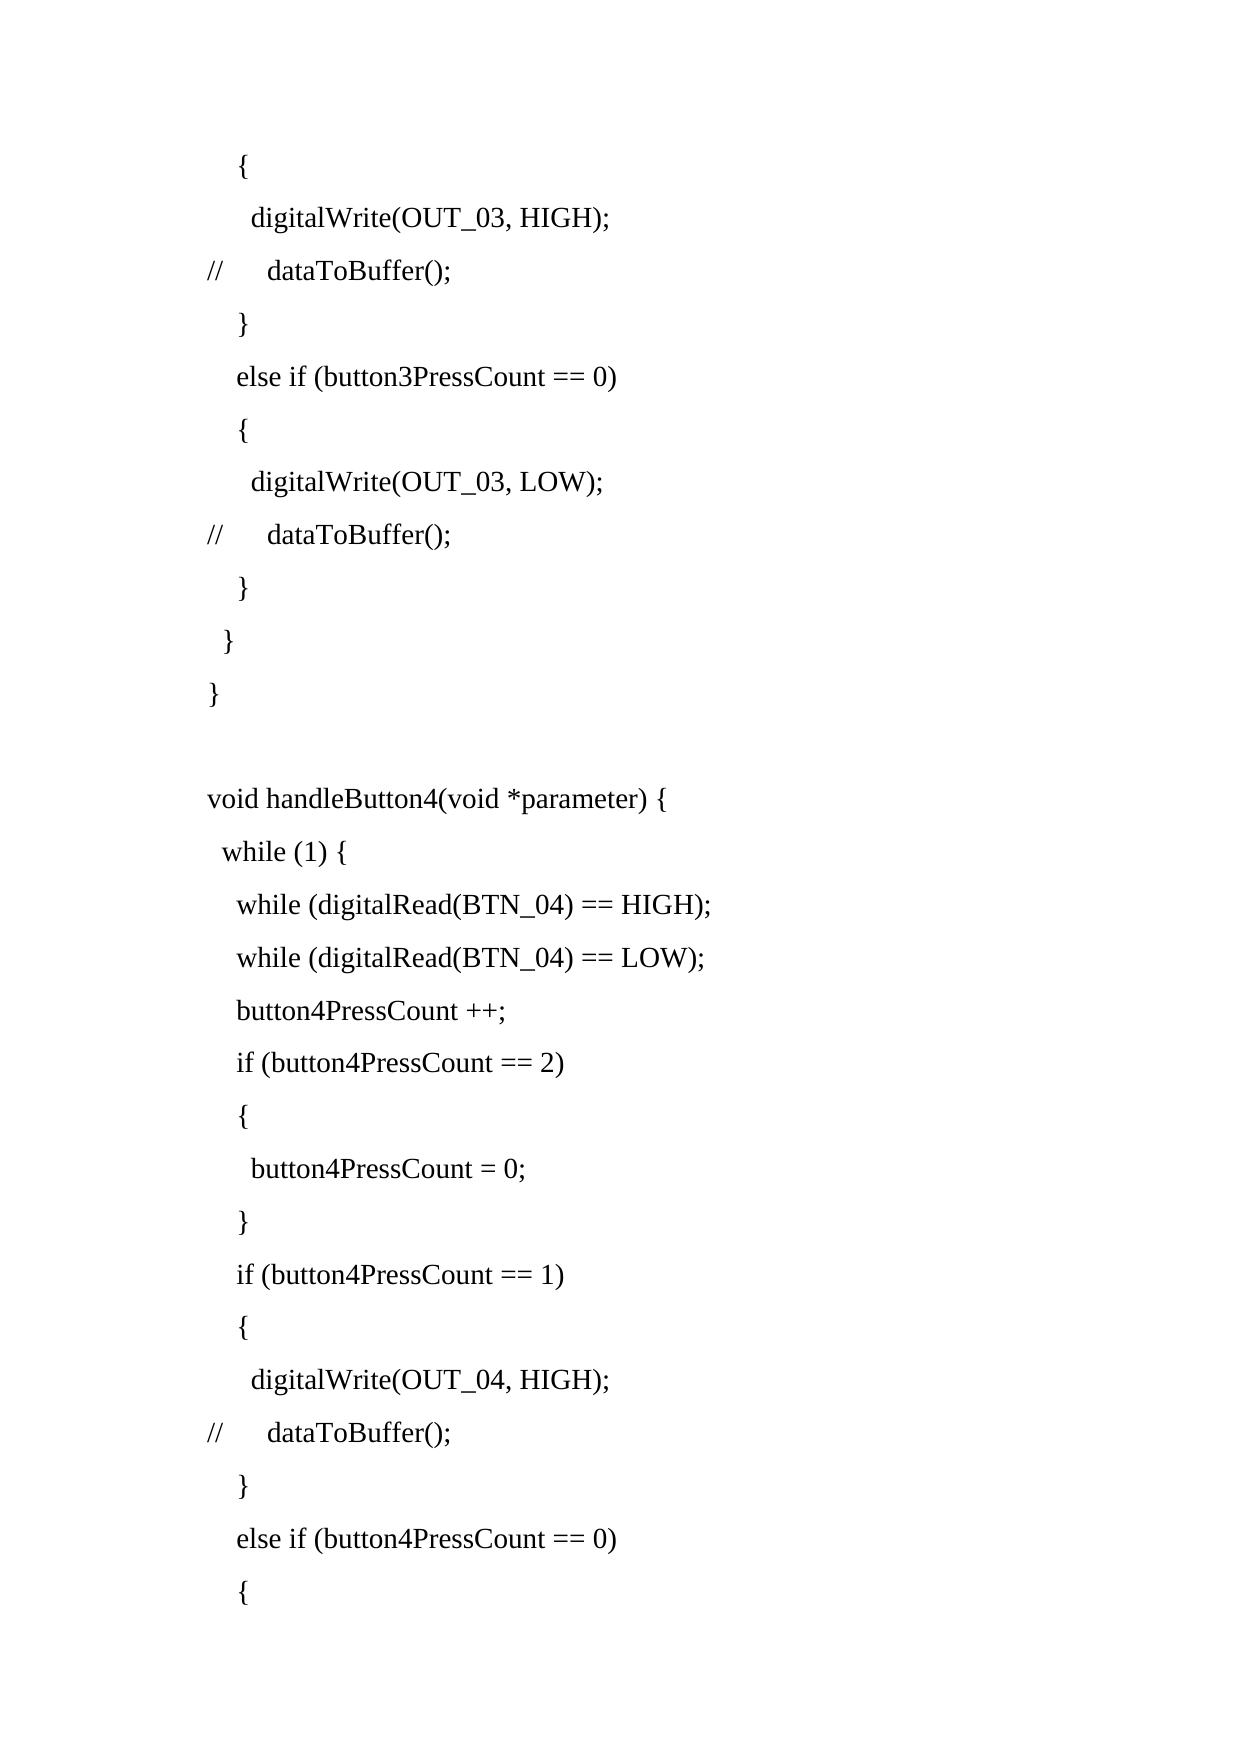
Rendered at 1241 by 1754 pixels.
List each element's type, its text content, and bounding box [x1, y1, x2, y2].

text if (button4PressCount == 1) [207, 1257, 1122, 1290]
text // dataToBuffer(); [207, 253, 1122, 287]
text } [207, 676, 1122, 709]
text // dataToBuffer(); [207, 517, 1122, 551]
text } [207, 1204, 1122, 1237]
text digitalWrite(OUT_03, LOW); [207, 464, 1122, 498]
text while (digitalRead(BTN_04) == HIGH); [207, 887, 1122, 921]
text void handleButton4(void *parameter) { [207, 781, 1122, 815]
text { [207, 412, 1122, 445]
text { [207, 1098, 1122, 1132]
text } [207, 1468, 1122, 1502]
text button4PressCount ++; [207, 993, 1122, 1026]
text // dataToBuffer(); [207, 1415, 1122, 1449]
text digitalWrite(OUT_03, HIGH); [207, 201, 1122, 234]
text } [207, 570, 1122, 604]
text if (button4PressCount == 2) [207, 1046, 1122, 1079]
text else if (button3PressCount == 0) [207, 359, 1122, 392]
text { [207, 1574, 1122, 1607]
text } [207, 623, 1122, 657]
text while (digitalRead(BTN_04) == LOW); [207, 940, 1122, 973]
text { [207, 1309, 1122, 1343]
text while (1) { [207, 834, 1122, 868]
text { [207, 148, 1122, 181]
text } [207, 306, 1122, 340]
text digitalWrite(OUT_04, HIGH); [207, 1362, 1122, 1396]
text button4PressCount = 0; [207, 1151, 1122, 1185]
text else if (button4PressCount == 0) [207, 1521, 1122, 1554]
